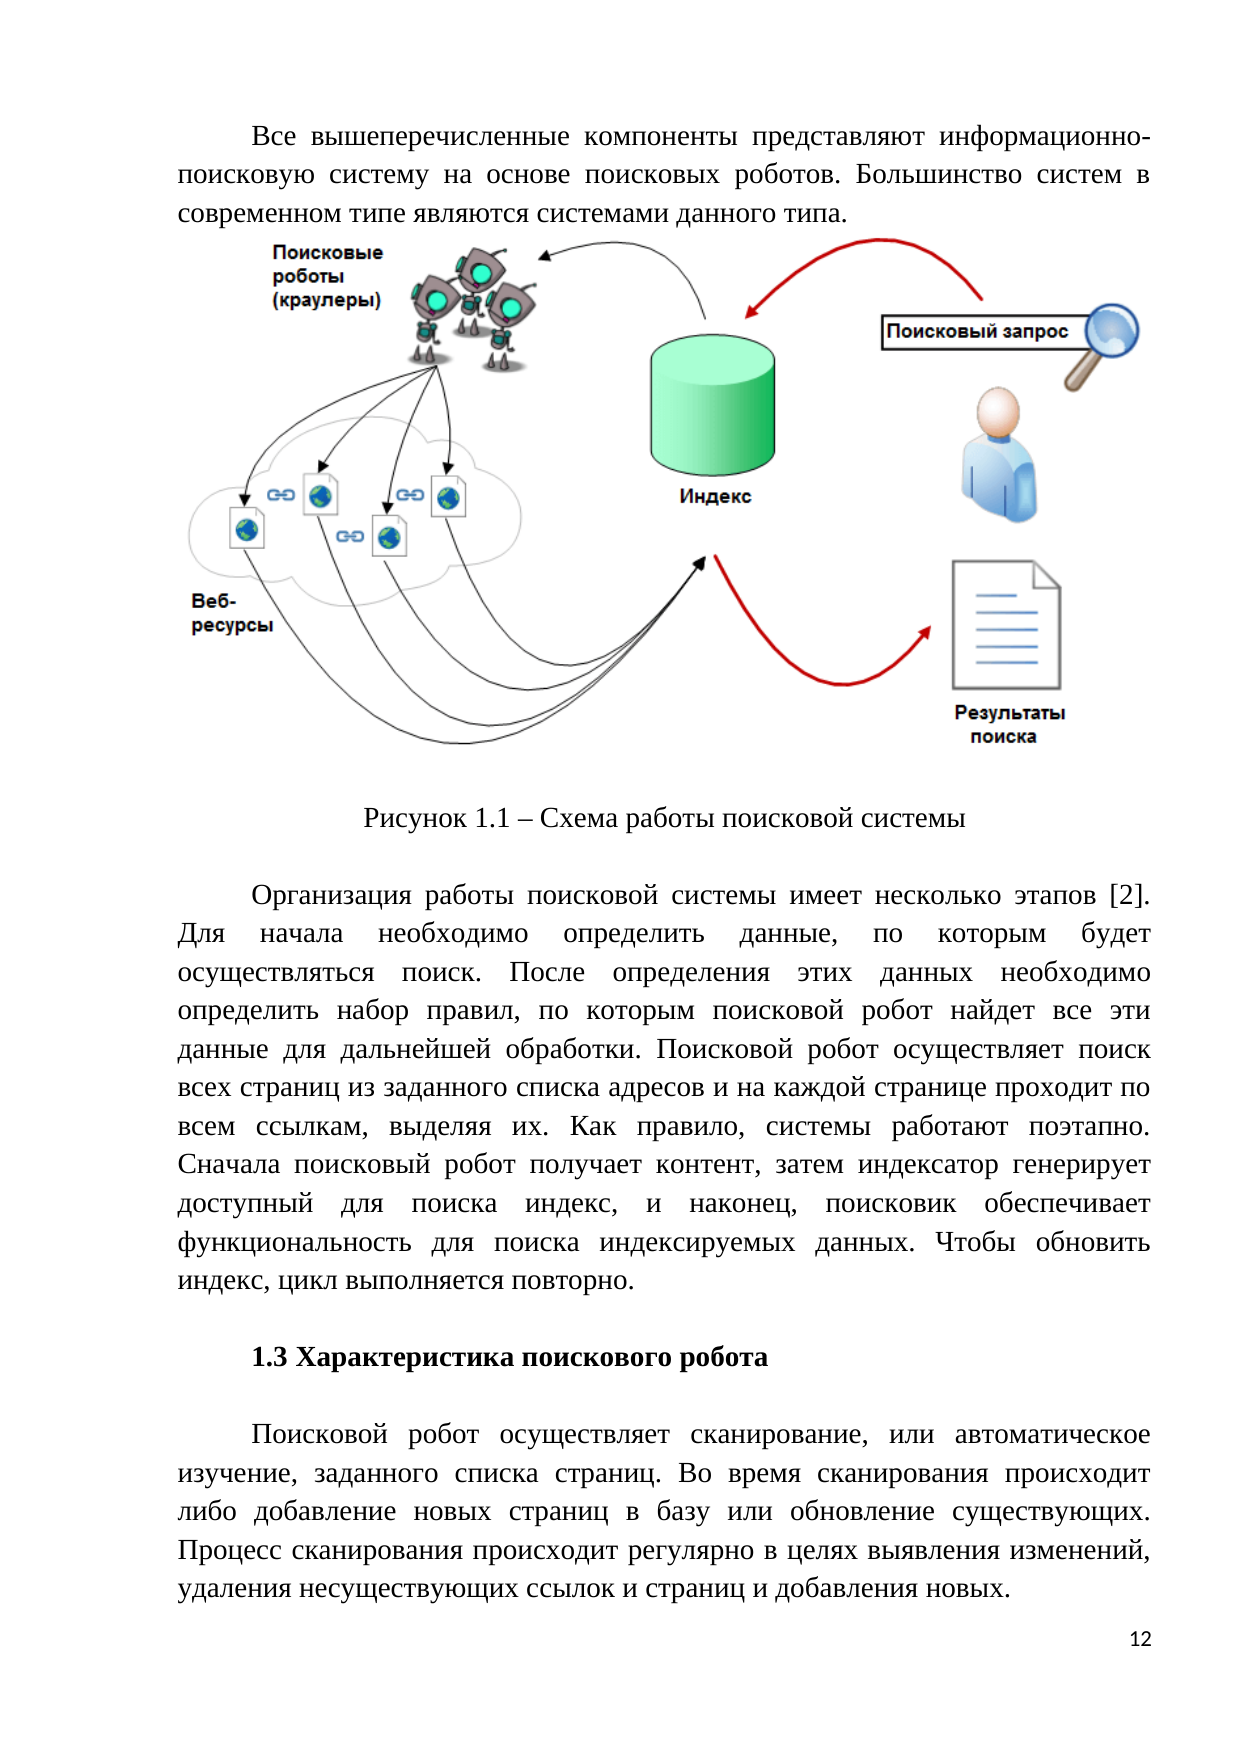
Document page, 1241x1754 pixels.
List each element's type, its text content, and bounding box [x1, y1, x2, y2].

text Поисковой робот осуществляет сканирование, или автоматическое изучение, заданного списка страниц. Во время сканирования происходит либо добавление новых страниц в базу или обновление существующих. Процесс сканирования происходит регулярно в целях выявления изменений, удаления несуществующих ссылок и страниц и добавления новых. [177, 1416, 1152, 1604]
text Все вышеперечисленные компоненты представляют информационно-поисковую систему на основе поисковых роботов. Большинство систем в современном типе являются системами данного типа. [177, 118, 1152, 229]
list Характеристика поискового робота [251, 1339, 1152, 1373]
text Организация работы поисковой системы имеет несколько этапов [2]. Для начала необходимо определить данные, по которым будет осуществляться поиск. После определения этих данных необходимо определить набор правил, по которым поисковой робот найдет все эти данные для дальнейшей обработки. Поисковой робот осуществляет поиск всех страниц из заданного списка адресов и на каждой странице проходит по всем ссылкам, выделяя их. Как правило, системы работают поэтапно. Сначала поисковый робот получает контент, затем индексатор генерирует доступный для поиска индекс, и наконец, поисковик обеспечивает функциональность для поиска индексируемых данных. Чтобы обновить индекс, цикл выполняется повторно. [177, 877, 1152, 1296]
picture [177, 233, 1172, 757]
text Рисунок 1.1 – Схема работы поисковой системы [177, 800, 1152, 833]
